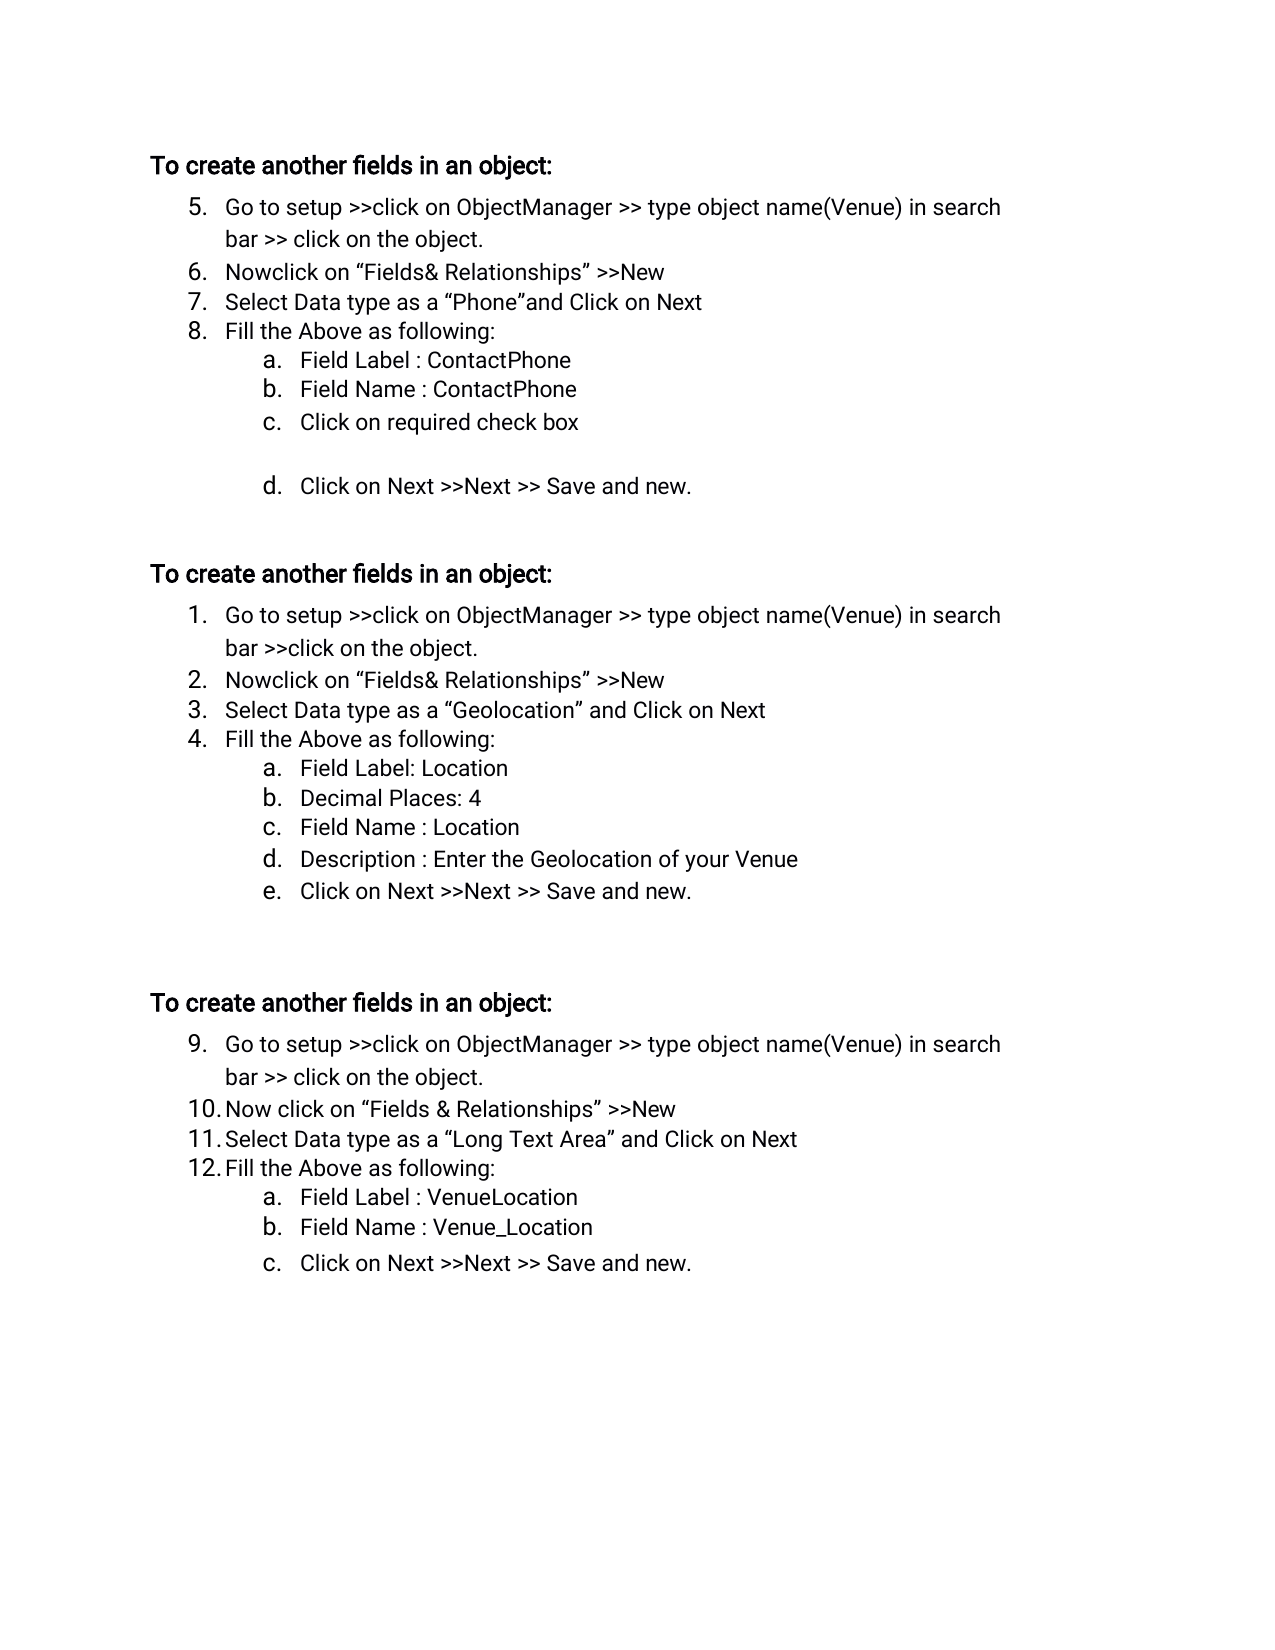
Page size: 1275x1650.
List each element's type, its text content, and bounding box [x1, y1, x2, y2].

list Nowclick on “Fields& Relationships” >>New [187, 662, 1125, 695]
list Go to setup >>click on ObjectManager >> type object name(Venue) in search bar >> click on the object. [187, 1026, 1029, 1091]
list Fill the Above as following: [187, 316, 1125, 345]
list Click on Next >>Next >> Save and new. [262, 1249, 1125, 1278]
subtitle To create another fields in an object: [150, 558, 1125, 588]
list Field Name : Location [262, 812, 1125, 841]
list Select Data type as a “Long Text Area” and Click on Next [187, 1124, 1125, 1153]
list Fill the Above as following: [187, 724, 1125, 753]
list Description : Enter the Geolocation of your Venue [262, 844, 1125, 874]
list Field Label : ContactPhone [262, 345, 1125, 374]
list Nowclick on “Fields& Relationships” >>New [187, 254, 1125, 287]
list Go to setup >>click on ObjectManager >> type object name(Venue) in search bar >> click on the object. [187, 189, 1029, 254]
list Click on required check box [262, 407, 1125, 436]
subtitle To create another fields in an object: [150, 987, 1125, 1017]
list Click on Next >>Next >> Save and new. [262, 877, 1125, 906]
list Select Data type as a “Phone”and Click on Next [187, 287, 1125, 316]
list Field Label: Location [262, 753, 1125, 783]
list Go to setup >>click on ObjectManager >> type object name(Venue) in search bar >>click on the object. [187, 597, 1029, 662]
list Field Name : Venue_Location [262, 1212, 1125, 1241]
subtitle To create another fields in an object: [150, 150, 1125, 180]
list Field Name : ContactPhone [262, 374, 1125, 404]
list Select Data type as a “Geolocation” and Click on Next [187, 695, 1125, 724]
list Fill the Above as following: [187, 1153, 1125, 1182]
list Field Label : VenueLocation [262, 1182, 1125, 1212]
list Decimal Places: 4 [262, 783, 1125, 812]
list Now click on “Fields & Relationships” >>New [187, 1091, 1125, 1124]
list Click on Next >>Next >> Save and new. [262, 471, 1125, 501]
